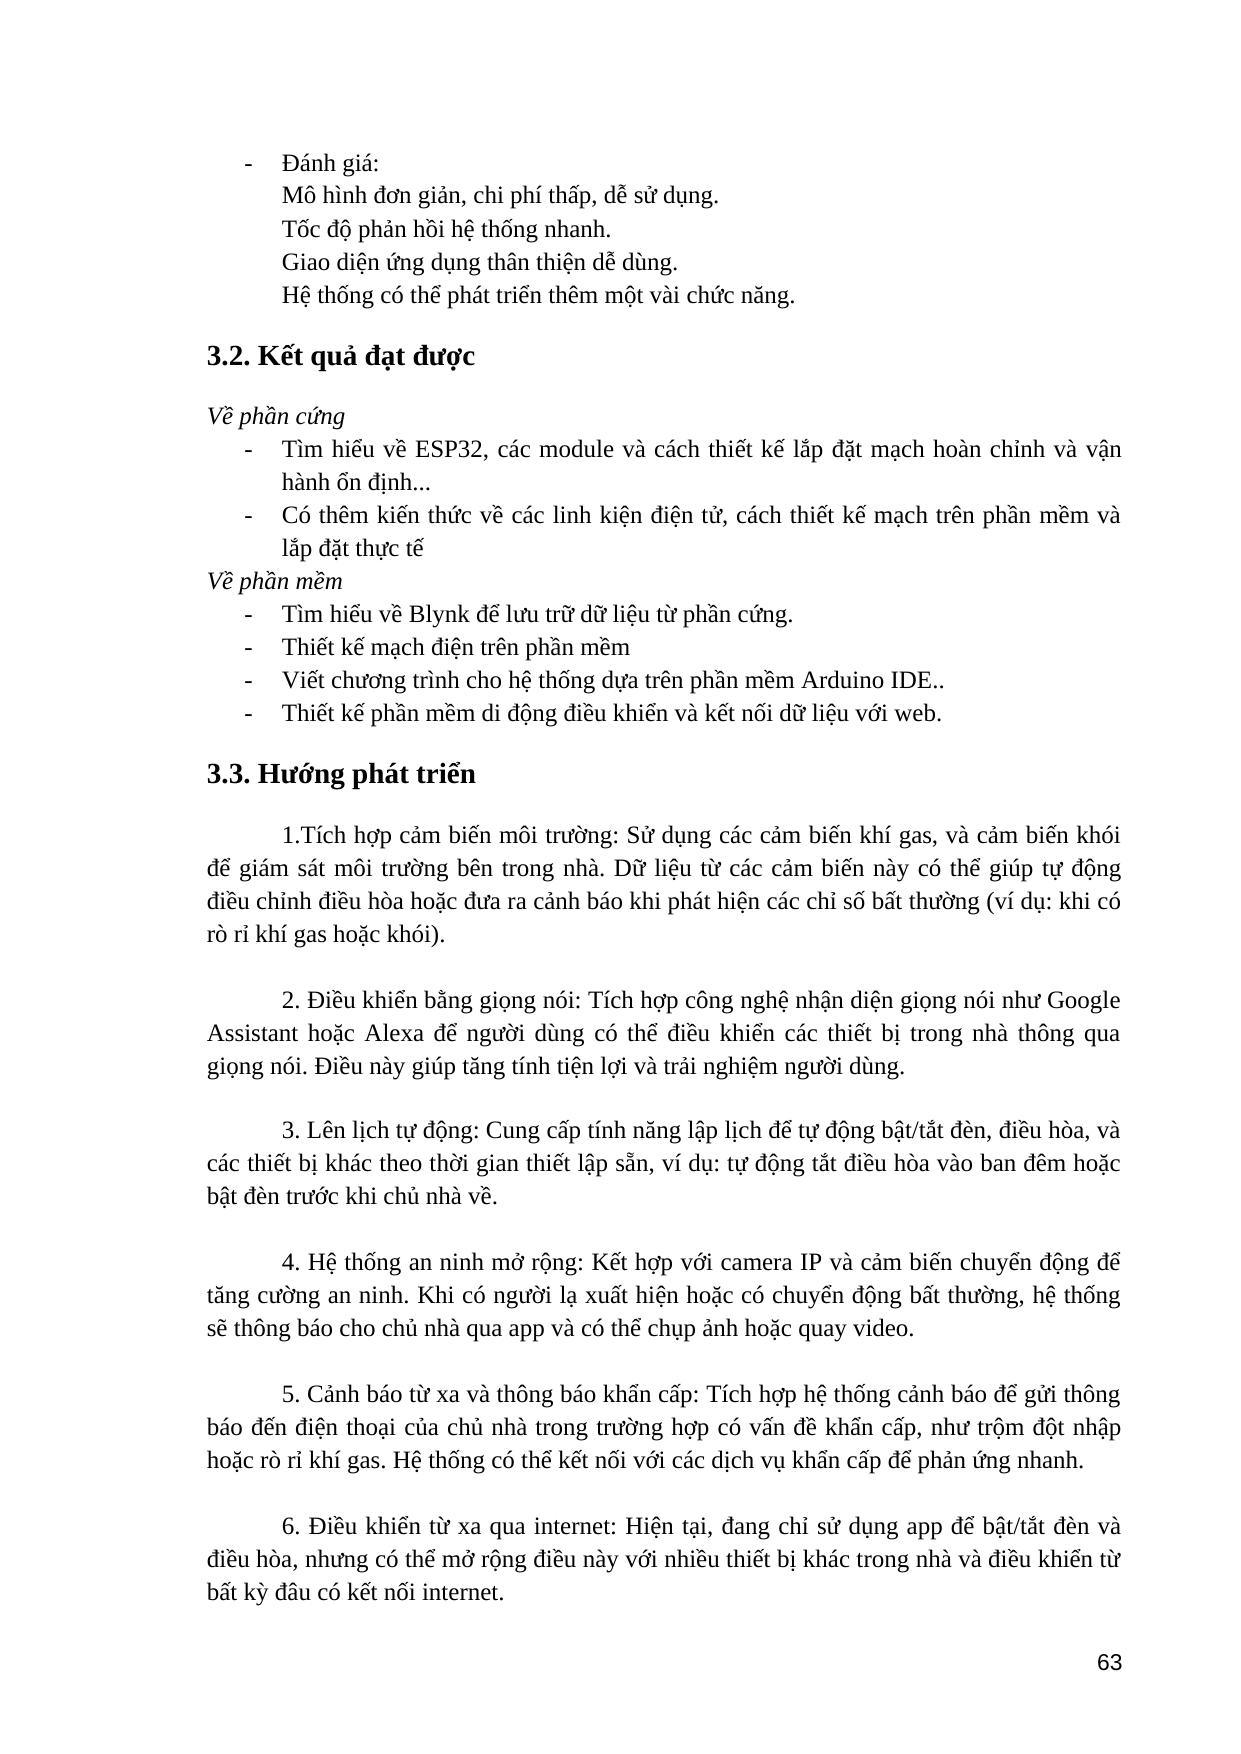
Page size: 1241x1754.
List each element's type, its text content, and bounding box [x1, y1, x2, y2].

list Viết chương trình cho hệ thống dựa trên phần mềm Arduino IDE.. [244, 665, 1122, 694]
text 5. Cảnh báo từ xa và thông báo khẩn cấp: Tích hợp hệ thống cảnh báo để gửi thông báo đến điện thoại của chủ nhà trong trường hợp có vấn đề khẩn cấp, như trộm đột nhập hoặc rò rỉ khí gas. Hệ thống có thể kết nối với các dịch vụ khẩn cấp để phản ứng nhanh. [207, 1379, 1122, 1474]
text 2. Điều khiển bằng giọng nói: Tích hợp công nghệ nhận diện giọng nói như Google Assistant hoặc Alexa để người dùng có thể điều khiển các thiết bị trong nhà thông qua giọng nói. Điều này giúp tăng tính tiện lợi và trải nghiệm người dùng. [207, 985, 1122, 1080]
text Về phần cứng [207, 401, 1122, 430]
text 1.Tích hợp cảm biến môi trường: Sử dụng các cảm biến khí gas, và cảm biến khói để giám sát môi trường bên trong nhà. Dữ liệu từ các cảm biến này có thể giúp tự động điều chỉnh điều hòa hoặc đưa ra cảnh báo khi phát hiện các chỉ số bất thường (ví dụ: khi có rò rỉ khí gas hoặc khói). [207, 820, 1122, 948]
list Đánh giá: [244, 148, 1122, 176]
text 6. Điều khiển từ xa qua internet: Hiện tại, đang chỉ sử dụng app để bật/tắt đèn và điều hòa, nhưng có thể mở rộng điều này với nhiều thiết bị khác trong nhà và điều khiển từ bất kỳ đâu có kết nối internet. [207, 1511, 1122, 1606]
text 3. Lên lịch tự động: Cung cấp tính năng lập lịch để tự động bật/tắt đèn, điều hòa, và các thiết bị khác theo thời gian thiết lập sẵn, ví dụ: tự động tắt điều hòa vào ban đêm hoặc bật đèn trước khi chủ nhà về. [207, 1115, 1122, 1209]
list Có thêm kiến thức về các linh kiện điện tử, cách thiết kế mạch trên phần mềm và lắp đặt thực tế [244, 500, 1122, 562]
text Giao diện ứng dụng thân thiện dễ dùng. [282, 247, 1122, 275]
text Về phần mềm [207, 566, 1122, 595]
subtitle 3.3. Hướng phát triển [207, 756, 1122, 790]
subtitle 3.2. Kết quả đạt được [207, 338, 1122, 371]
text Tốc độ phản hồi hệ thống nhanh. [282, 214, 1122, 242]
text Hệ thống có thể phát triển thêm một vài chức năng. [282, 280, 1122, 308]
list Tìm hiểu về ESP32, các module và cách thiết kế lắp đặt mạch hoàn chỉnh và vận hành ổn định... [244, 434, 1122, 496]
list Thiết kế mạch điện trên phần mềm [244, 632, 1122, 661]
list Tìm hiểu về Blynk để lưu trữ dữ liệu từ phần cứng. [244, 599, 1122, 628]
list Thiết kế phần mềm di động điều khiển và kết nối dữ liệu với web. [244, 698, 1122, 727]
text 4. Hệ thống an ninh mở rộng: Kết hợp với camera IP và cảm biến chuyển động để tăng cường an ninh. Khi có người lạ xuất hiện hoặc có chuyển động bất thường, hệ thống sẽ thông báo cho chủ nhà qua app và có thể chụp ảnh hoặc quay video. [207, 1247, 1122, 1342]
text Mô hình đơn giản, chi phí thấp, dễ sử dụng. [282, 181, 1122, 209]
